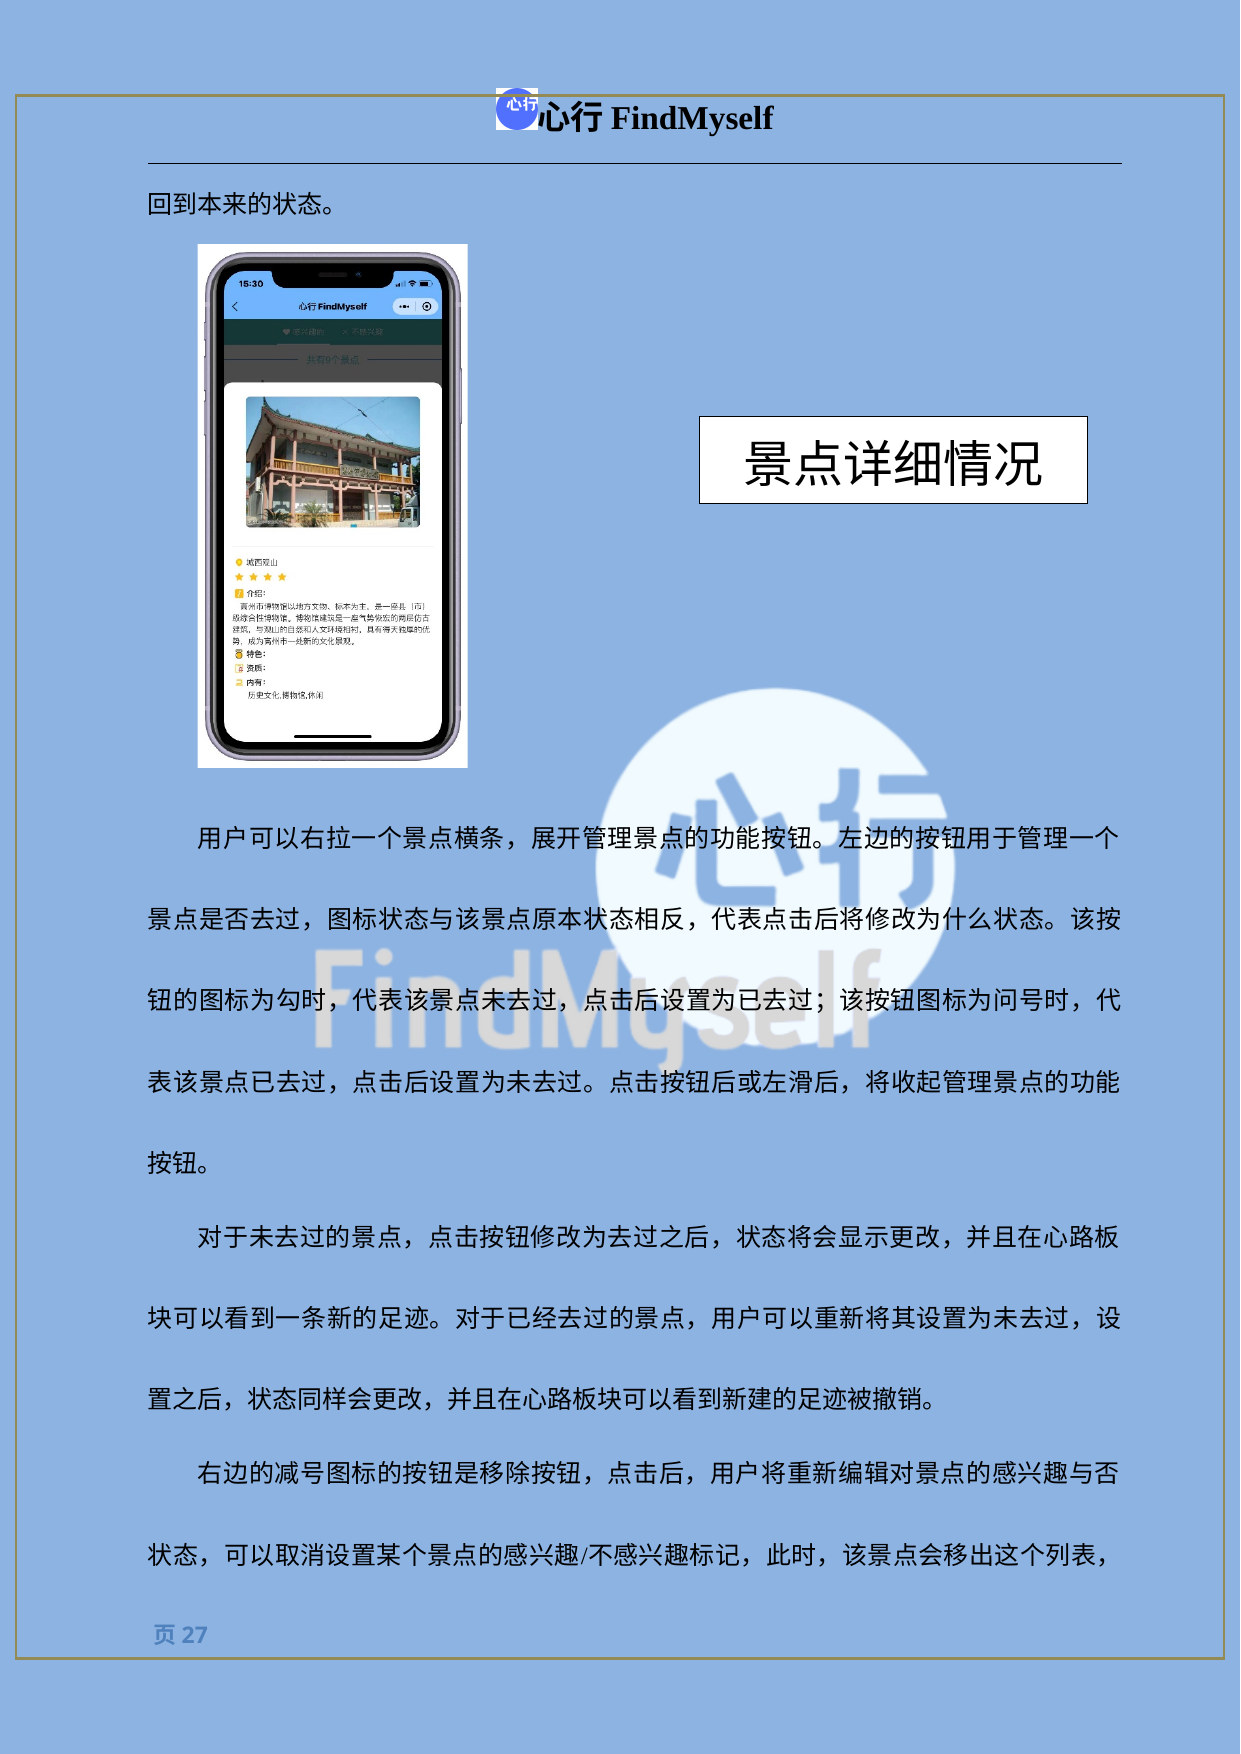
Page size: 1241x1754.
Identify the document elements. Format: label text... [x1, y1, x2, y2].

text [148, 1439, 1122, 1586]
picture [496, 97, 538, 130]
picture [496, 88, 538, 94]
picture [197, 244, 468, 768]
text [148, 170, 1122, 235]
text 对于未去过的景点，点击按钮修改为去过之后，状态将会显示更改，并且在心路板块可以看到一条新的足迹。对于已经去过的景点，用户可以重新将其设置为未去过，设置之后，状态同样会更改，并且在心路板块可以看到新建的足迹被撤销。 [148, 1203, 1122, 1431]
text 用户可以右拉一个景点横条，展开管理景点的功能按钮。左边的按钮用于管理一个景点是否去过，图标状态与该景点原本状态相反，代表点击后将修改为什么状态。该按钮的图标为勾时，代表该景点未去过，点击后设置为已去过；该按钮图标为问号时，代表该景点已去过，点击后设置为未去过。点击按钮后或左滑后，将收起管理景点的功能按钮。 [148, 804, 1122, 1194]
